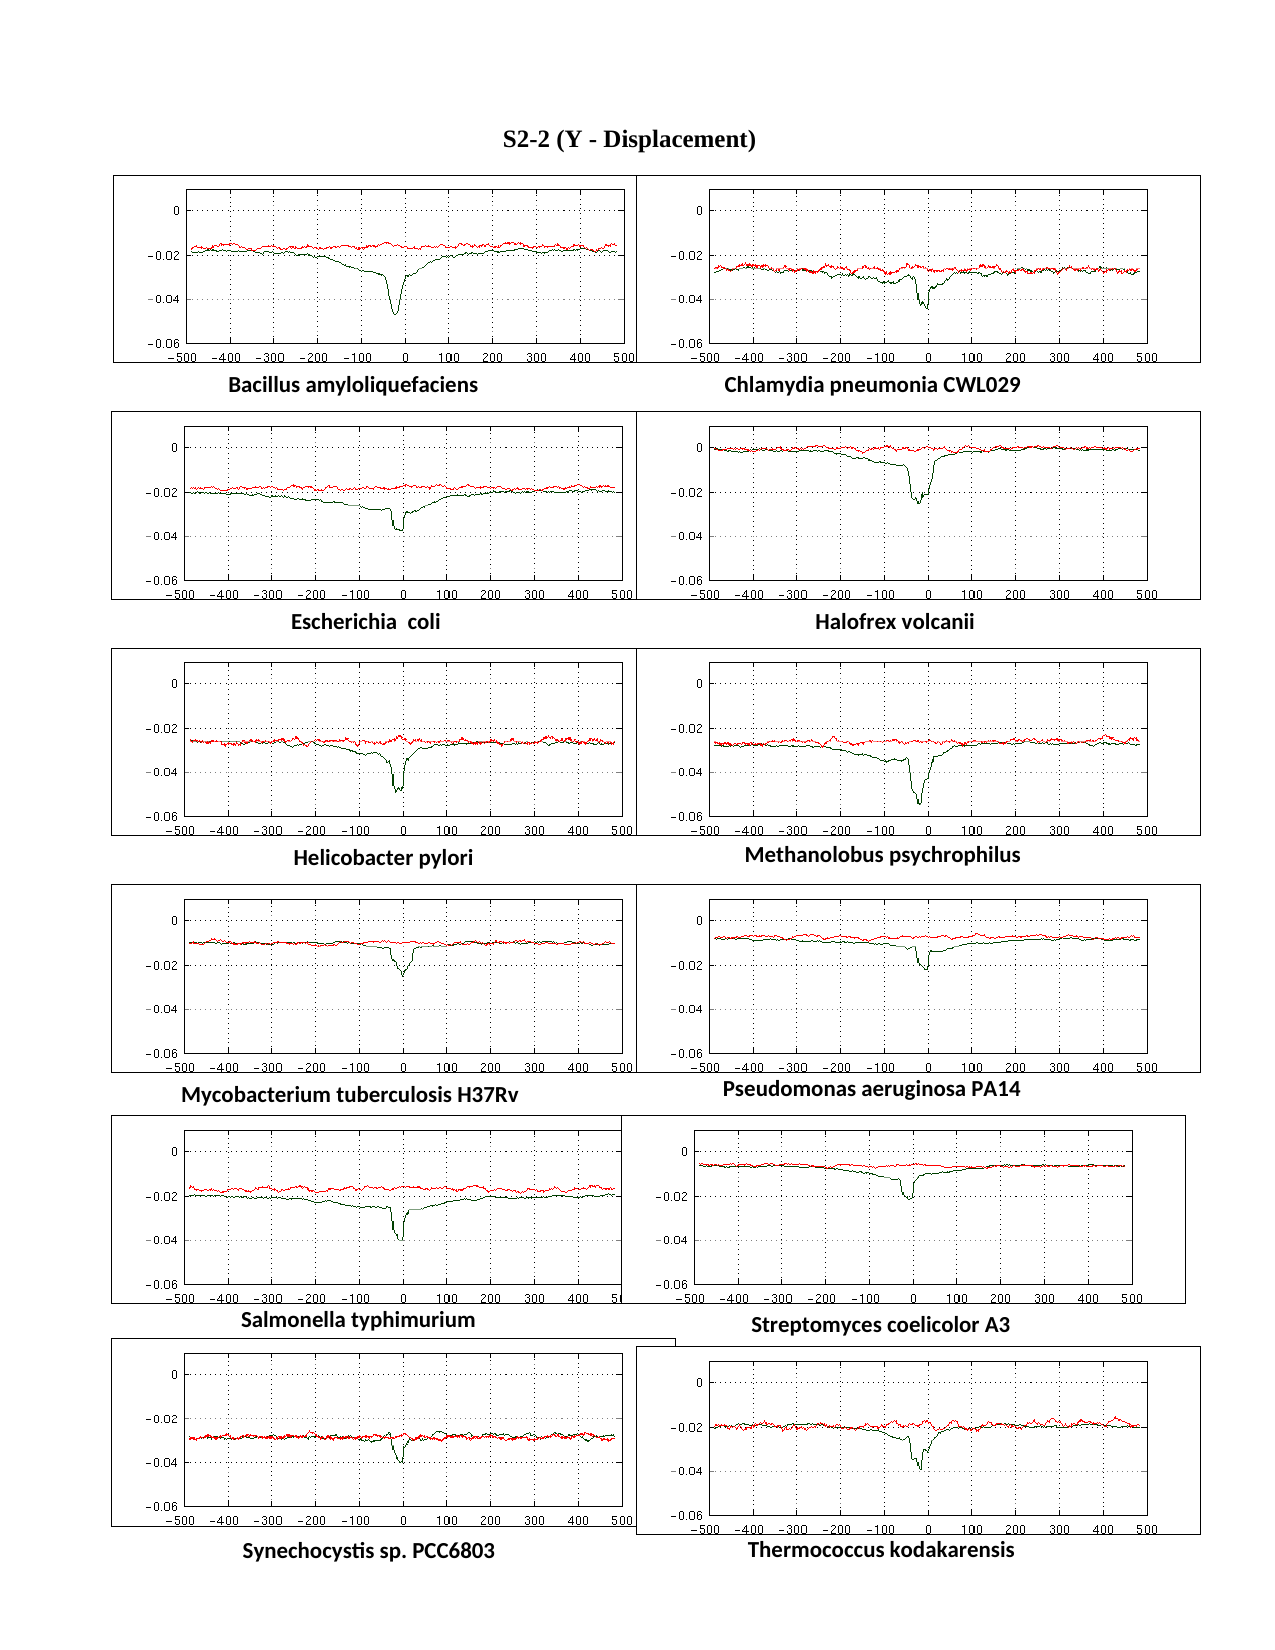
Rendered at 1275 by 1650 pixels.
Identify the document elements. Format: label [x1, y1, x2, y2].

picture [622, 1116, 1185, 1303]
picture [112, 1116, 621, 1303]
picture [112, 649, 636, 835]
picture [114, 176, 636, 362]
picture [637, 176, 1200, 362]
picture [637, 1347, 1200, 1534]
picture [637, 412, 1200, 599]
picture [637, 649, 1200, 835]
picture [112, 885, 636, 1072]
picture [112, 1339, 675, 1526]
picture [637, 885, 1200, 1072]
picture [112, 412, 636, 599]
